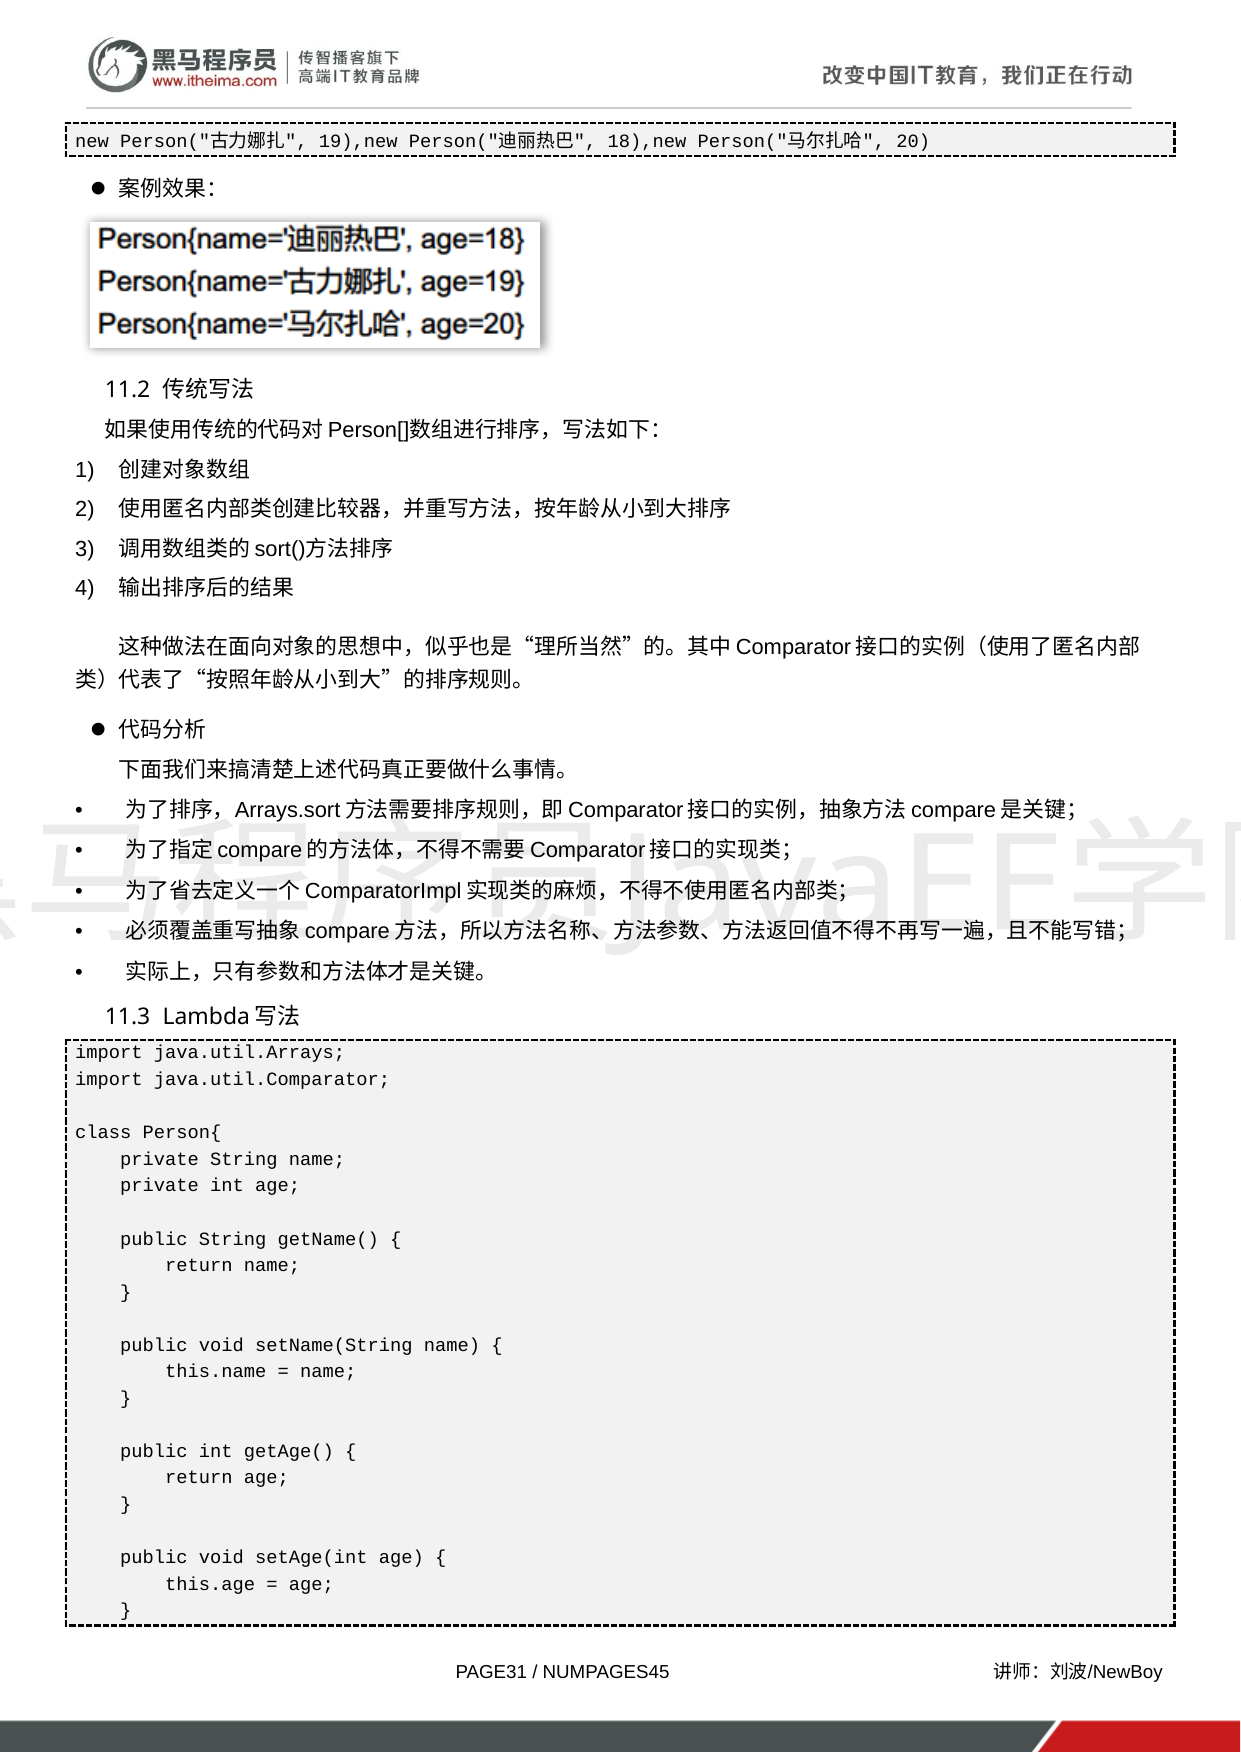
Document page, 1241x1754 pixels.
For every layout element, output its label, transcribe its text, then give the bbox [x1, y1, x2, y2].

text new Person("古力娜扎", 19),new Person("迪丽热巴", 18),new Person("马尔扎哈", 20) [64, 122, 1176, 157]
text class Person{ [64, 1119, 1176, 1144]
list 必须覆盖重写抽象compare方法，所以方法名称、方法参数、方法返回值不得不再写一遍，且不能写错； [75, 913, 1165, 945]
text import java.util.Comparator; [64, 1066, 1176, 1091]
picture [0, 1661, 1241, 1752]
picture [90, 222, 540, 348]
subtitle 传统写法 [104, 373, 1165, 404]
picture [0, 0, 1235, 116]
text } [64, 1384, 1176, 1410]
text 下面我们来搞清楚上述代码真正要做什么事情。 [75, 752, 1165, 784]
list 输出排序后的结果 [75, 570, 1165, 602]
text 代码分析 [90, 712, 1165, 744]
text } [64, 1597, 1176, 1627]
text public void setName(String name) { [64, 1331, 1176, 1357]
text 如果使用传统的代码对Person[]数组进行排序，写法如下： [75, 412, 1165, 444]
list 使用匿名内部类创建比较器，并重写方法，按年龄从小到大排序 [75, 491, 1165, 523]
text return age; [64, 1464, 1176, 1489]
text 这种做法在面向对象的思想中，似乎也是“理所当然”的。其中Comparator接口的实例（使用了匿名内部类）代表了“按照年龄从小到大”的排序规则。 [75, 629, 1165, 694]
text public void setAge(int age) { [64, 1544, 1176, 1569]
subtitle Lambda写法 [104, 1000, 1165, 1031]
text this.age = age; [64, 1570, 1176, 1596]
list 实际上，只有参数和方法体才是关键。 [75, 953, 1165, 986]
text this.name = name; [64, 1358, 1176, 1383]
list 为了指定compare的方法体，不得不需要Comparator接口的实现类； [75, 832, 1165, 864]
text public String getName() { [64, 1225, 1176, 1251]
list 为了省去定义一个ComparatorImpl实现类的麻烦，不得不使用匿名内部类； [75, 872, 1165, 905]
text private int age; [64, 1172, 1176, 1197]
text private String name; [64, 1145, 1176, 1171]
list 创建对象数组 [75, 452, 1165, 483]
text return name; [64, 1252, 1176, 1277]
text public int getAge() { [64, 1438, 1176, 1463]
text } [64, 1278, 1176, 1304]
list 为了排序，Arrays.sort方法需要排序规则，即Comparator接口的实例，抽象方法compare是关键； [75, 792, 1165, 824]
text } [64, 1491, 1176, 1516]
text 案例效果： [90, 171, 1165, 202]
text import java.util.Arrays; [64, 1039, 1176, 1064]
list 调用数组类的sort()方法排序 [75, 531, 1165, 562]
